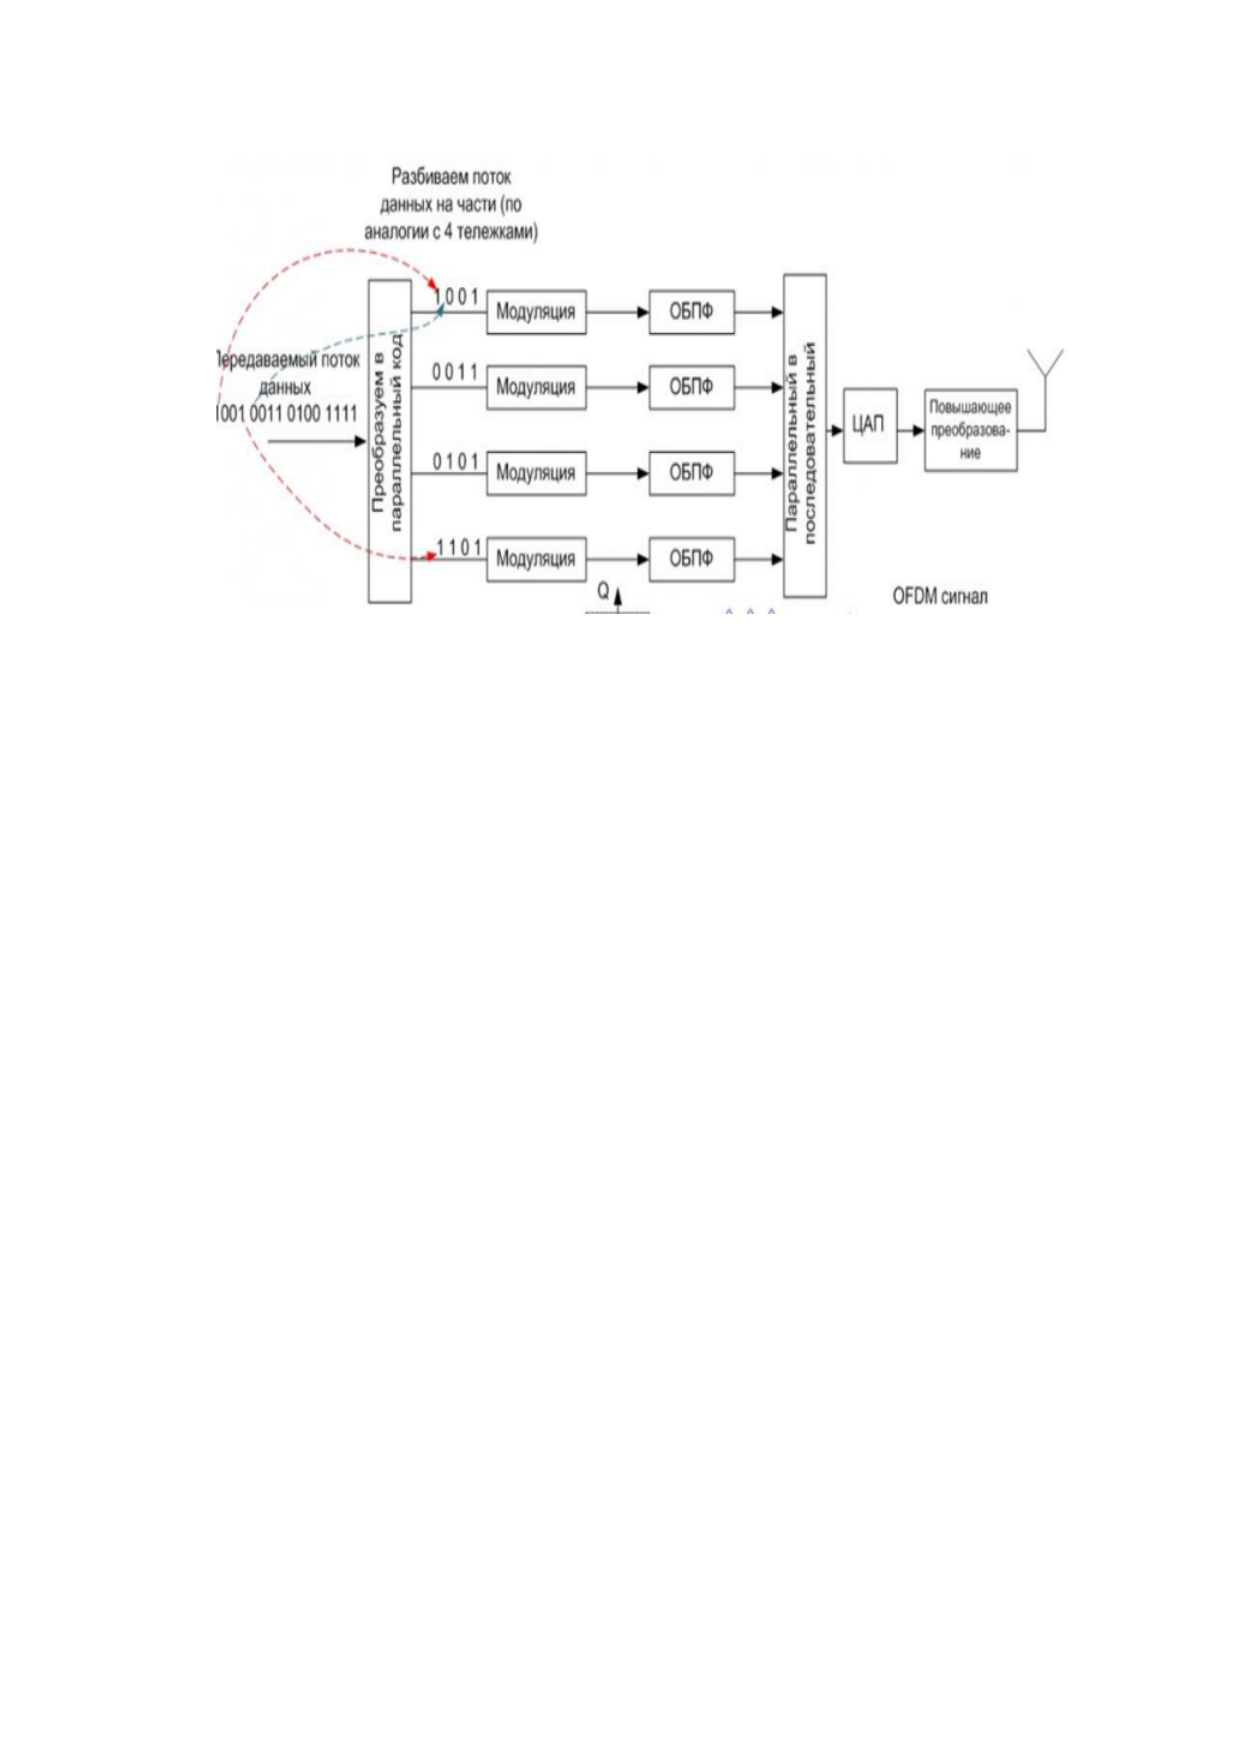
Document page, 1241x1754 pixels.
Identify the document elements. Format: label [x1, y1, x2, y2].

picture [177, 118, 1083, 614]
